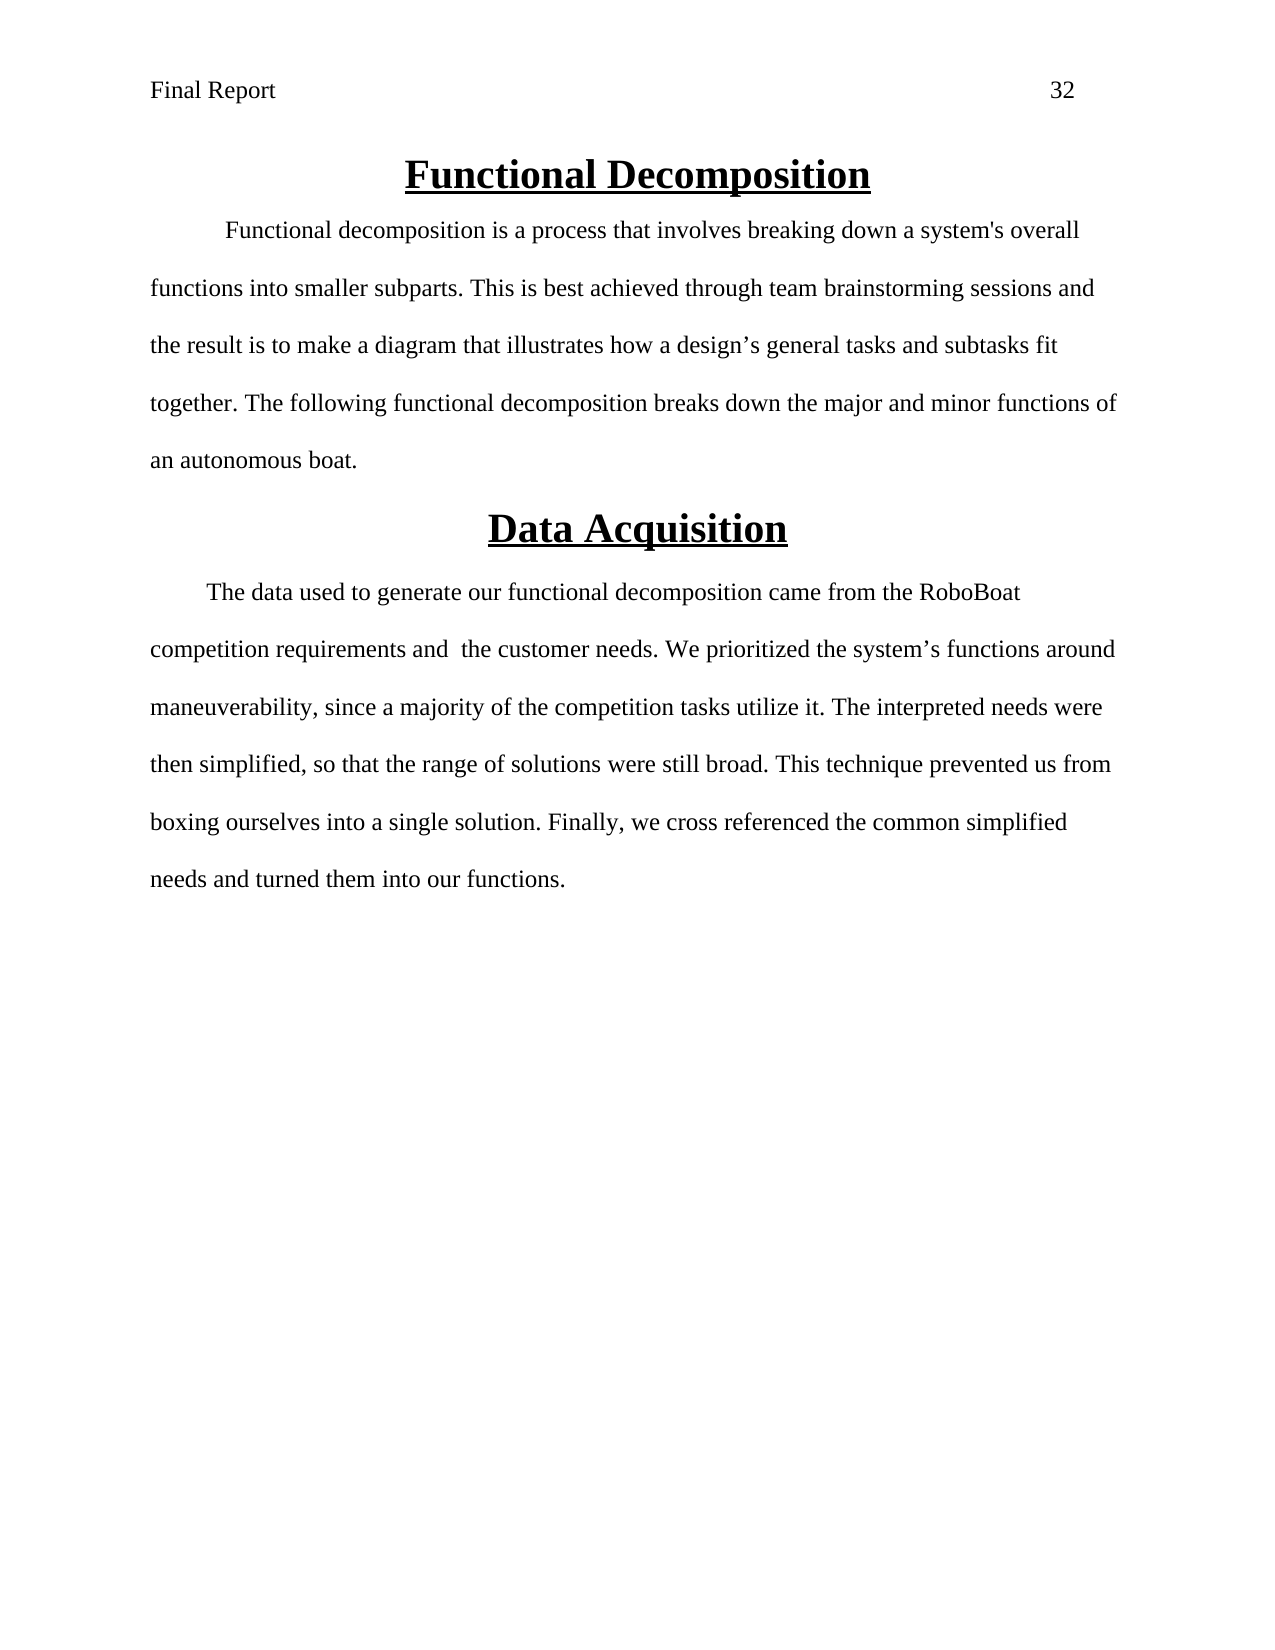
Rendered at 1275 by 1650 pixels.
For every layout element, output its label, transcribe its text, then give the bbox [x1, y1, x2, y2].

text Functional Decomposition [150, 150, 1125, 198]
text The data used to generate our functional decomposition came from the RoboBoat competition requirements and the customer needs. We prioritized the system’s functions around maneuverability, since a majority of the competition tasks utilize it. The interpreted needs were then simplified, so that the range of solutions were still broad. This technique prevented us from boxing ourselves into a single solution. Finally, we cross referenced the common simplified needs and turned them into our functions. [150, 577, 1125, 893]
text Data Acquisition [150, 503, 1125, 551]
text Functional decomposition is a process that involves breaking down a system's overall functions into smaller subparts. This is best achieved through team brainstorming sessions and the result is to make a diagram that illustrates how a design’s general tasks and subtasks fit together. The following functional decomposition breaks down the major and minor functions of an autonomous boat. [150, 216, 1125, 474]
